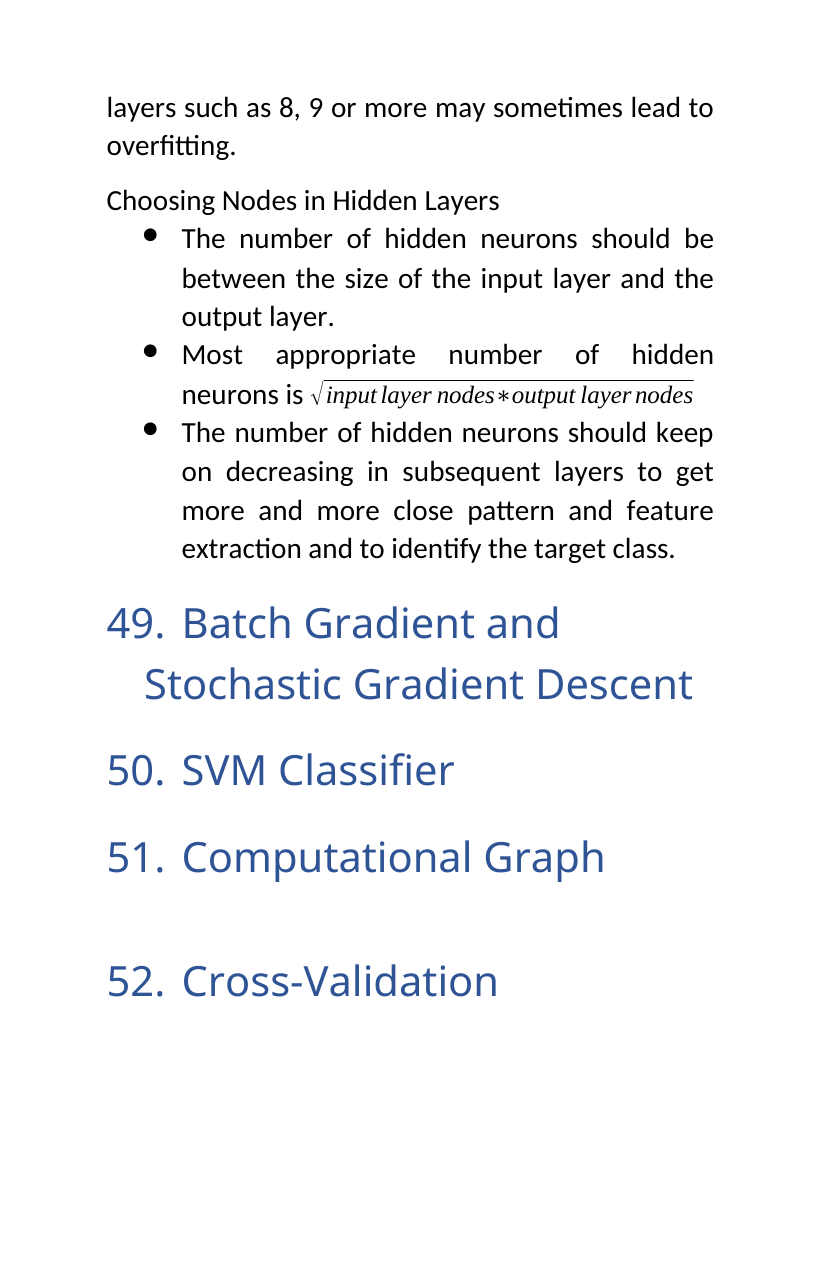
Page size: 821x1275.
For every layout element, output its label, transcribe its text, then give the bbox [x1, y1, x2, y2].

subtitle Computational Graph [106, 827, 714, 884]
subtitle Cross-Validation [106, 952, 714, 1009]
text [106, 89, 714, 163]
list The number of hidden neurons should keep on decreasing in subsequent layers to get more and more close pattern and feature extraction and to identify the target class. [144, 414, 714, 566]
list The number of hidden neurons should be between the size of the input layer and the output layer. [144, 221, 714, 334]
list Most appropriate number of hidden neurons is [144, 337, 714, 411]
subtitle SVM Classifier [106, 741, 714, 798]
text Choosing Nodes in Hidden Layers [106, 182, 714, 218]
subtitle Batch Gradient and Stochastic Gradient Descent [106, 594, 714, 712]
